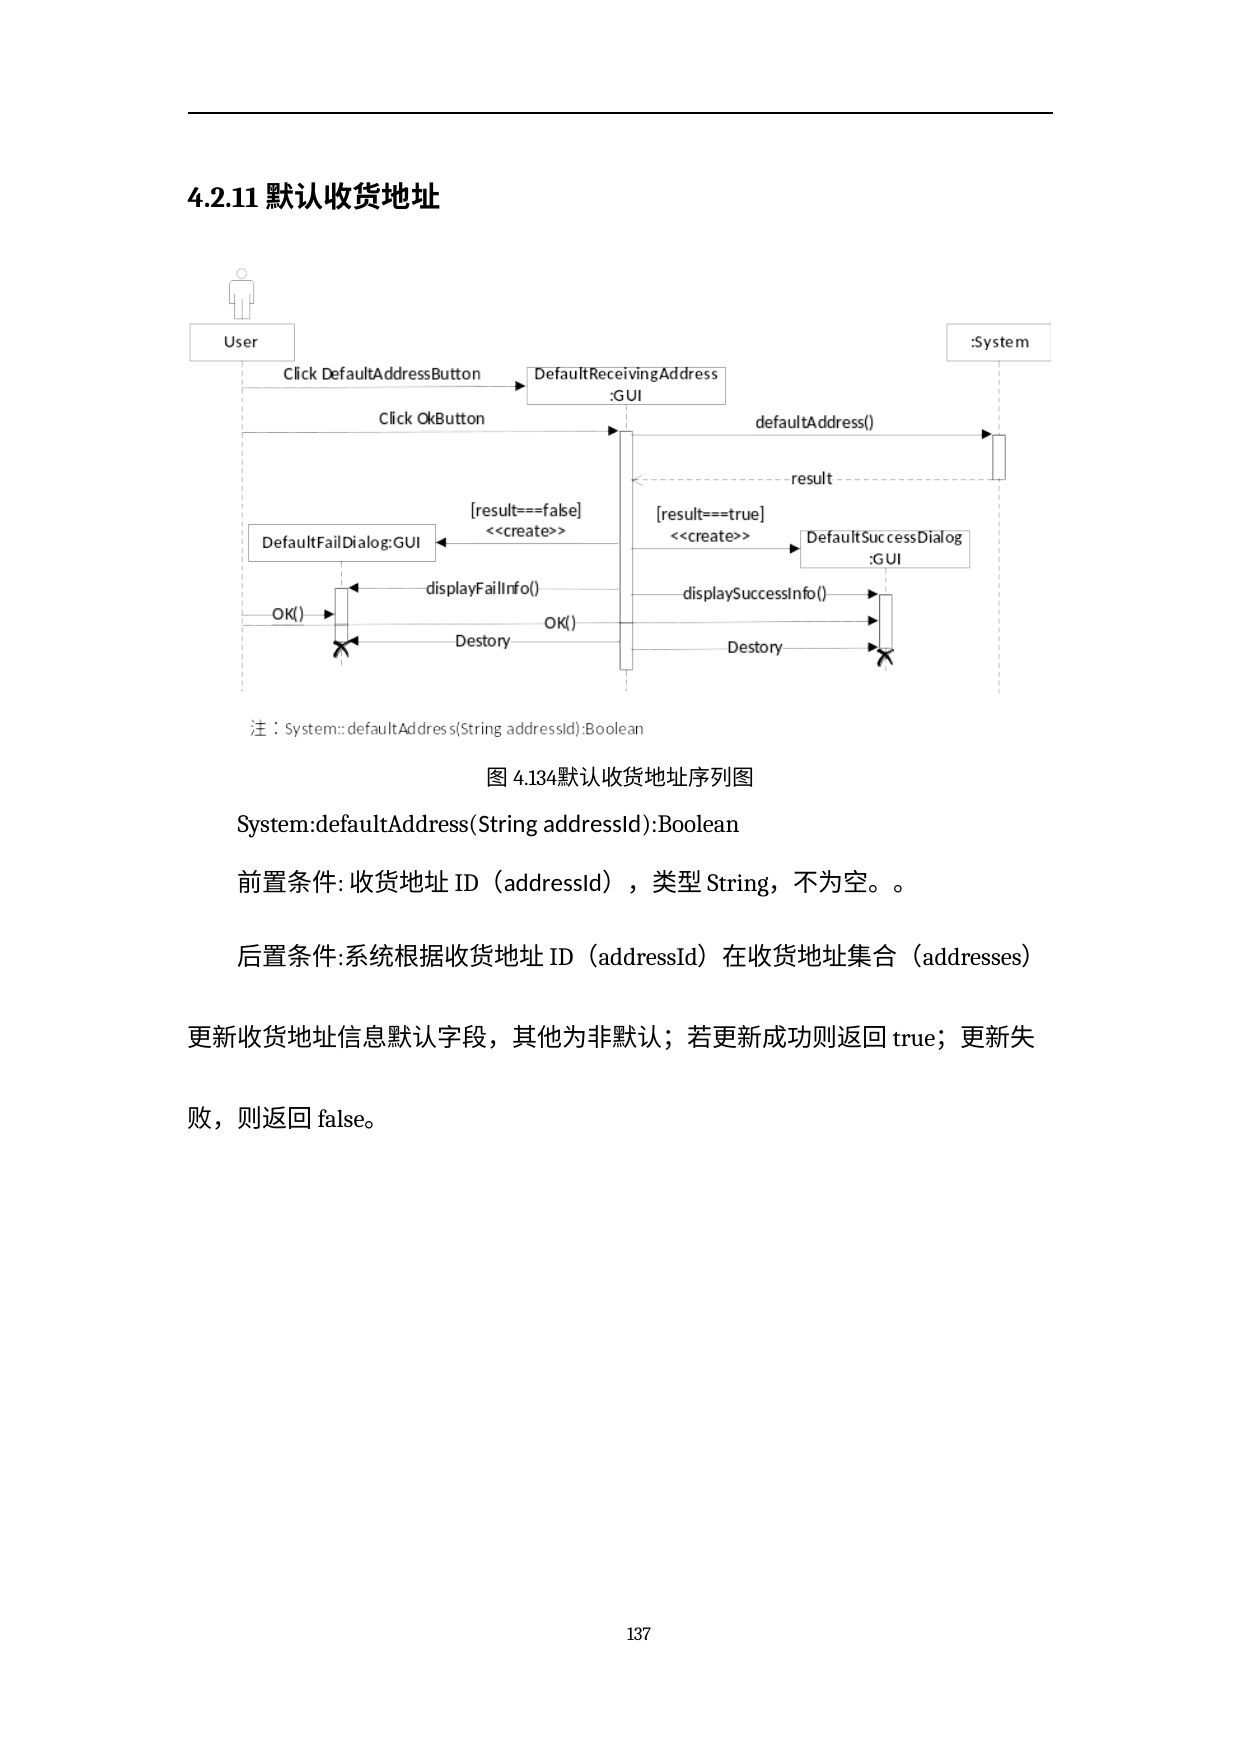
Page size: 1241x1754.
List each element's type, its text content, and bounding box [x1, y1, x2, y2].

text 前置条件: 收货地址ID（addressId），类型String，不为空。。 [187, 848, 1053, 913]
subtitle 默认收货地址 [187, 162, 1053, 227]
text 后置条件:系统根据收货地址ID（addressId）在收货地址集合（addresses）更新收货地址信息默认字段，其他为非默认；若更新成功则返回true；更新失败，则返回false。 [187, 922, 1053, 1149]
text System:defaultAddress(String addressId):Boolean [187, 808, 1053, 840]
